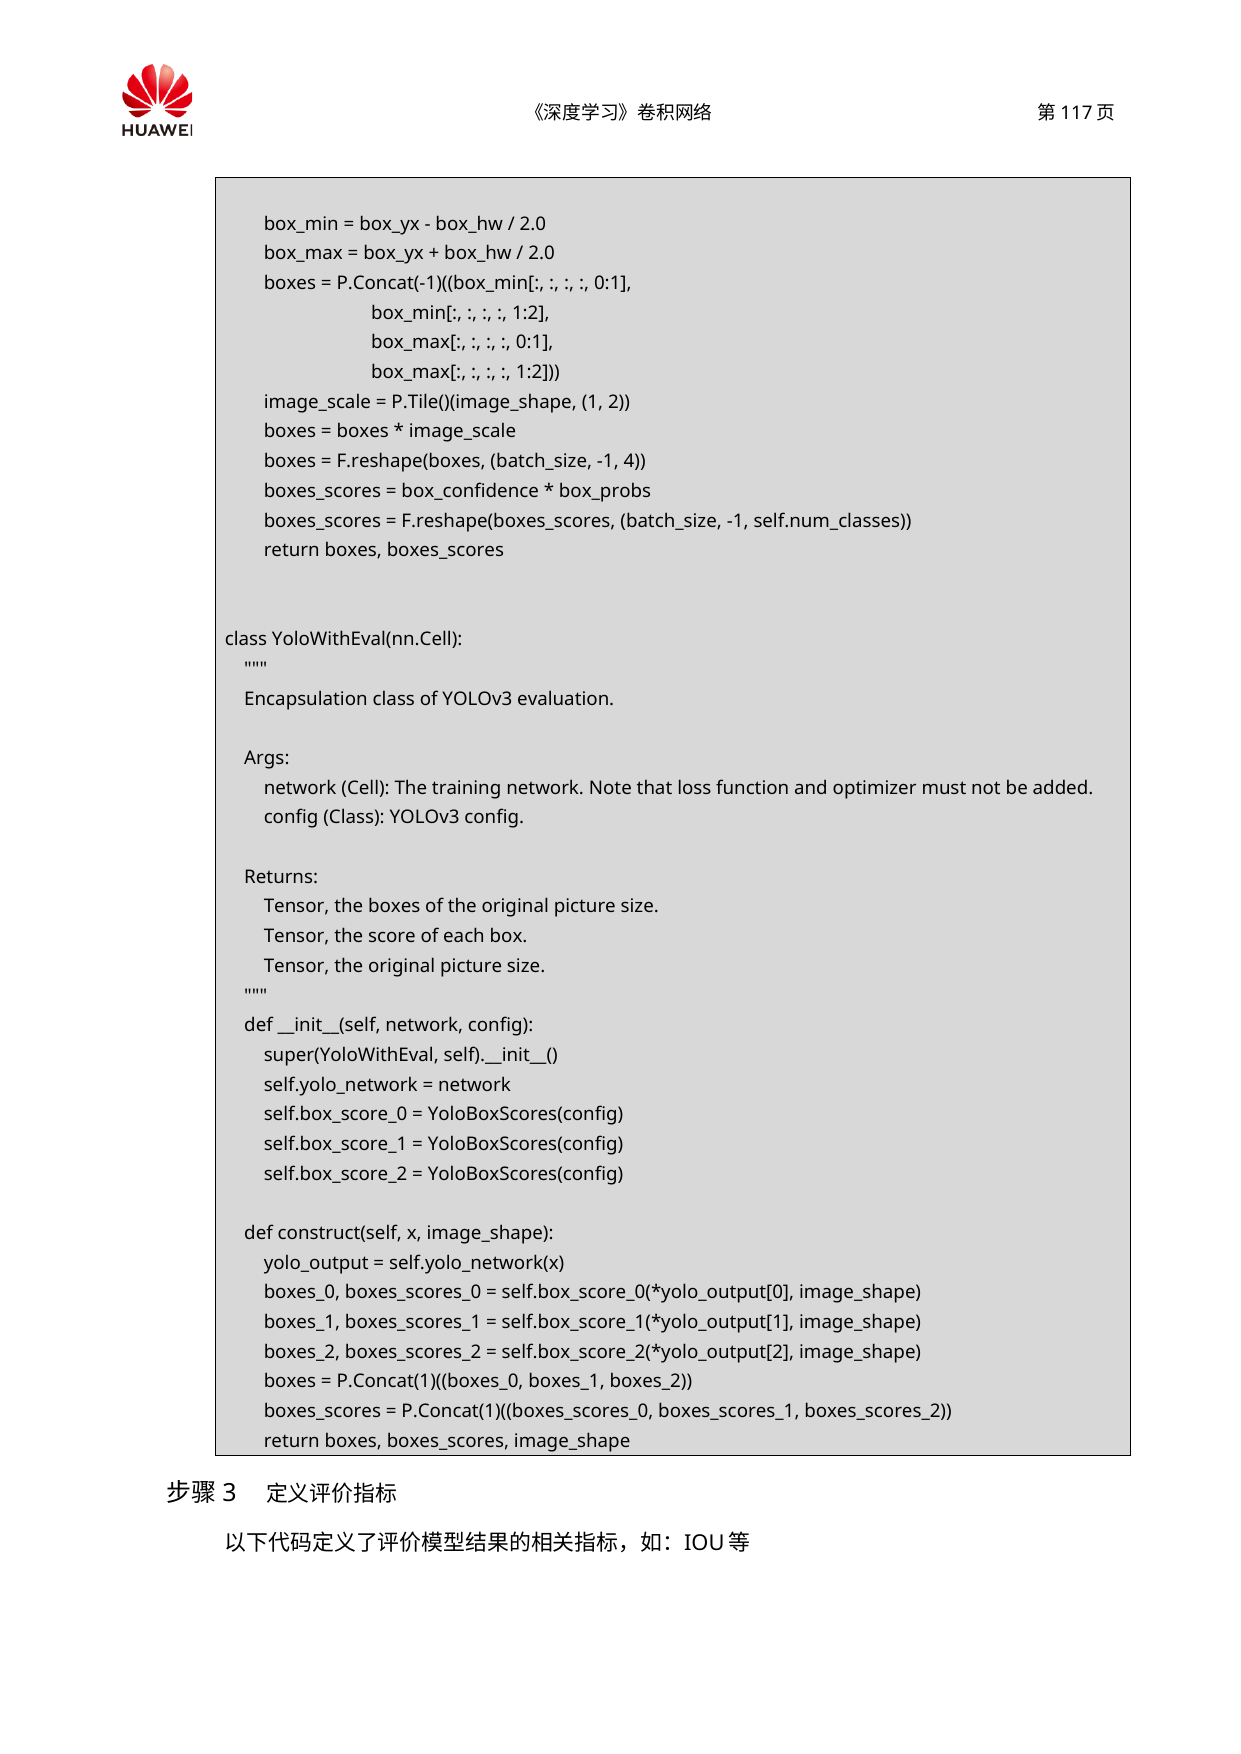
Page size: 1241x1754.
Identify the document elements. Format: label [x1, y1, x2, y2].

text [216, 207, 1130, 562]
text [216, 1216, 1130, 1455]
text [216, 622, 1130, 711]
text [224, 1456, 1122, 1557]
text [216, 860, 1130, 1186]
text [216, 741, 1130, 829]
picture [122, 64, 193, 136]
